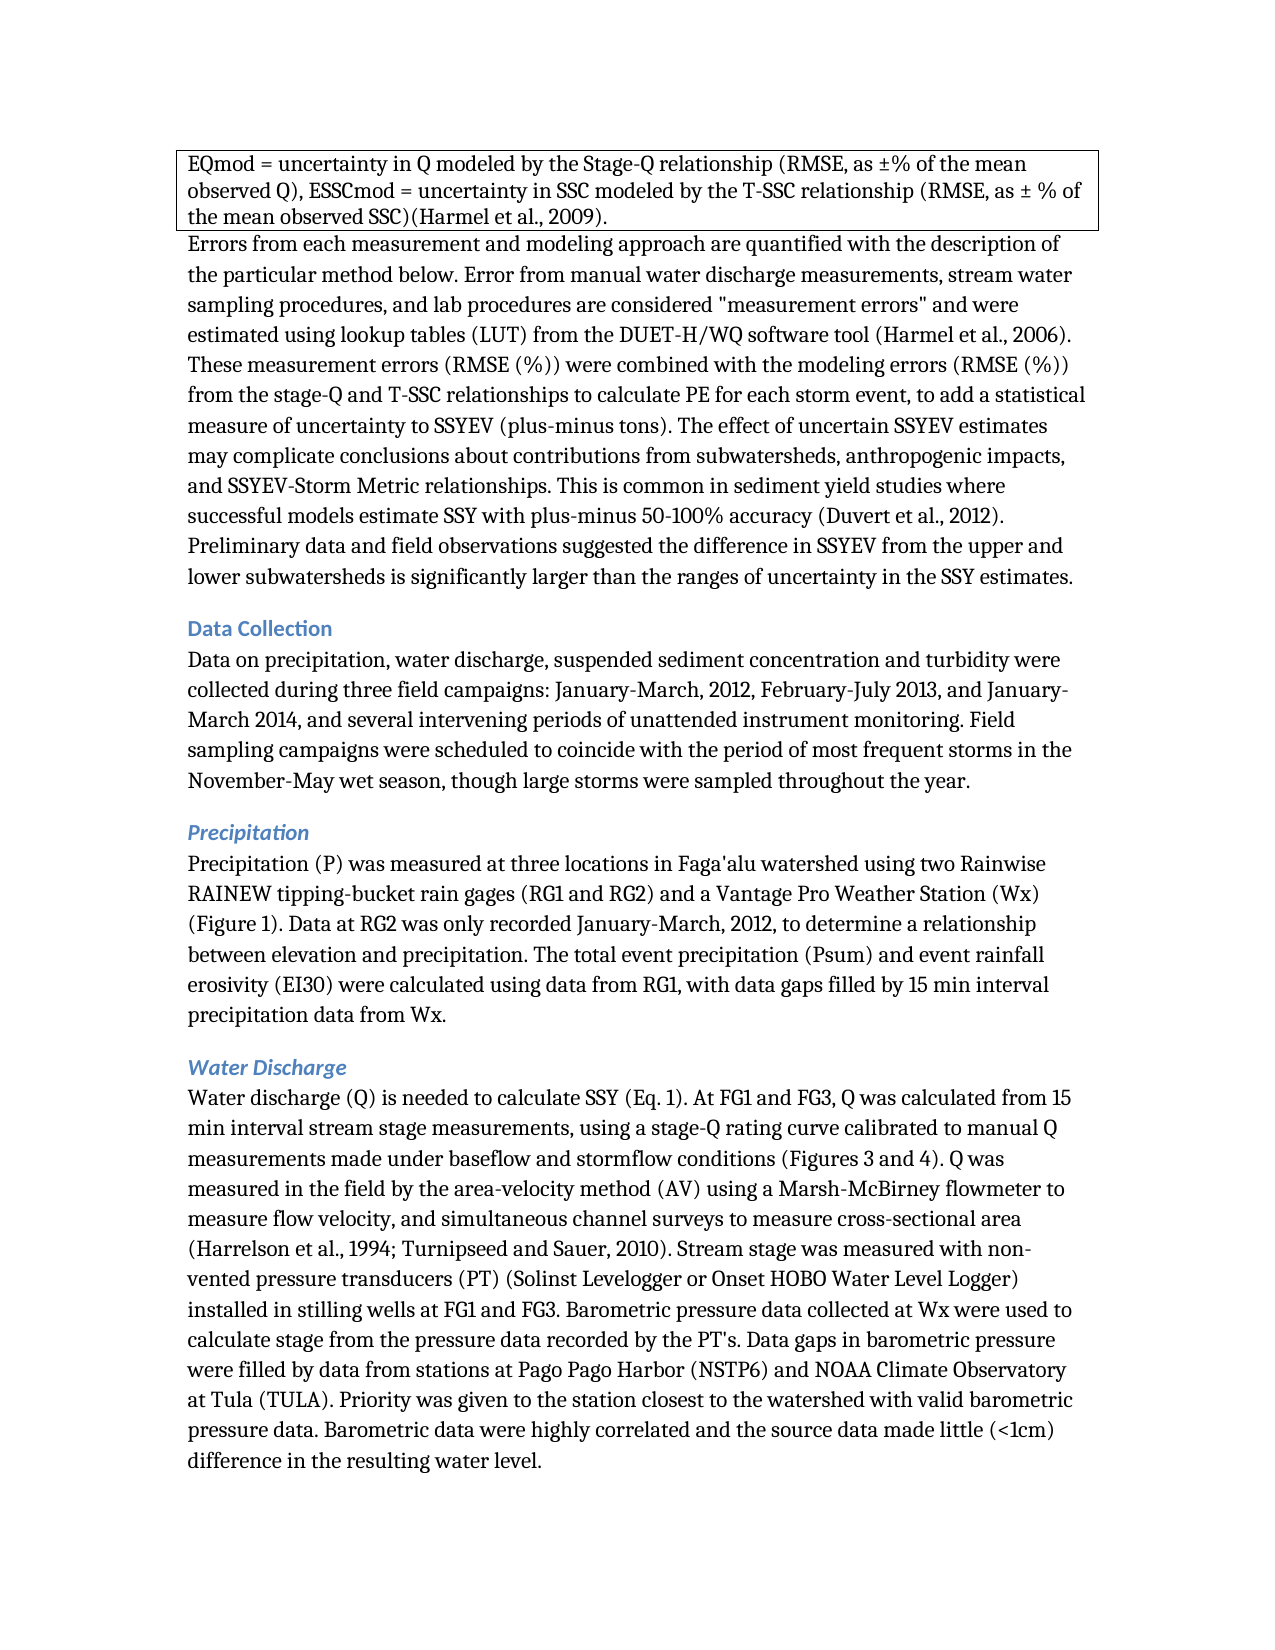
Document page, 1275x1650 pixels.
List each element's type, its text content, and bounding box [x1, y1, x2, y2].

text Errors from each measurement and modeling approach are quantified with the description of the particular method below. Error from manual water discharge measurements, stream water sampling procedures, and lab procedures are considered "measurement errors" and were estimated using lookup tables (LUT) from the DUET-H/WQ software tool (Harmel et al., 2006). These measurement errors (RMSE (%)) were combined with the modeling errors (RMSE (%)) from the stage-Q and T-SSC relationships to calculate PE for each storm event, to add a statistical measure of uncertainty to SSYEV (plus-minus tons). The effect of uncertain SSYEV estimates may complicate conclusions about contributions from subwatersheds, anthropogenic impacts, and SSYEV-Storm Metric relationships. This is common in sediment yield studies where successful models estimate SSY with plus-minus 50-100% accuracy (Duvert et al., 2012). Preliminary data and field observations suggested the difference in SSYEV from the upper and lower subwatersheds is significantly larger than the ranges of uncertainty in the SSY estimates. [187, 231, 1087, 590]
subtitle Water Discharge [187, 1053, 1087, 1081]
text Water discharge (Q) is needed to calculate SSY (Eq. 1). At FG1 and FG3, Q was calculated from 15 min interval stream stage measurements, using a stage-Q rating curve calibrated to manual Q measurements made under baseflow and stormflow conditions (Figures 3 and 4). Q was measured in the field by the area-velocity method (AV) using a Marsh-McBirney flowmeter to measure flow velocity, and simultaneous channel surveys to measure cross-sectional area (Harrelson et al., 1994; Turnipseed and Sauer, 2010). Stream stage was measured with non-vented pressure transducers (PT) (Solinst Levelogger or Onset HOBO Water Level Logger) installed in stilling wells at FG1 and FG3. Barometric pressure data collected at Wx were used to calculate stage from the pressure data recorded by the PT's. Data gaps in barometric pressure were filled by data from stations at Pago Pago Harbor (NSTP6) and NOAA Climate Observatory at Tula (TULA). Priority was given to the station closest to the watershed with valid barometric pressure data. Barometric data were highly correlated and the source data made little (<1cm) difference in the resulting water level. [187, 1085, 1087, 1474]
text Precipitation (P) was measured at three locations in Faga'alu watershed using two Rainwise RAINEW tipping-bucket rain gages (RG1 and RG2) and a Vantage Pro Weather Station (Wx)(Figure 1). Data at RG2 was only recorded January-March, 2012, to determine a relationship between elevation and precipitation. The total event precipitation (Psum) and event rainfall erosivity (EI30) were calculated using data from RG1, with data gaps filled by 15 min interval precipitation data from Wx. [187, 851, 1087, 1028]
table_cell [177, 151, 1098, 230]
subtitle Precipitation [187, 818, 1087, 847]
subtitle Data Collection [187, 614, 1087, 642]
text Data on precipitation, water discharge, suspended sediment concentration and turbidity were collected during three field campaigns: January-March, 2012, February-July 2013, and January-March 2014, and several intervening periods of unattended instrument monitoring. Field sampling campaigns were scheduled to coincide with the period of most frequent storms in the November-May wet season, though large storms were sampled throughout the year. [187, 647, 1087, 794]
